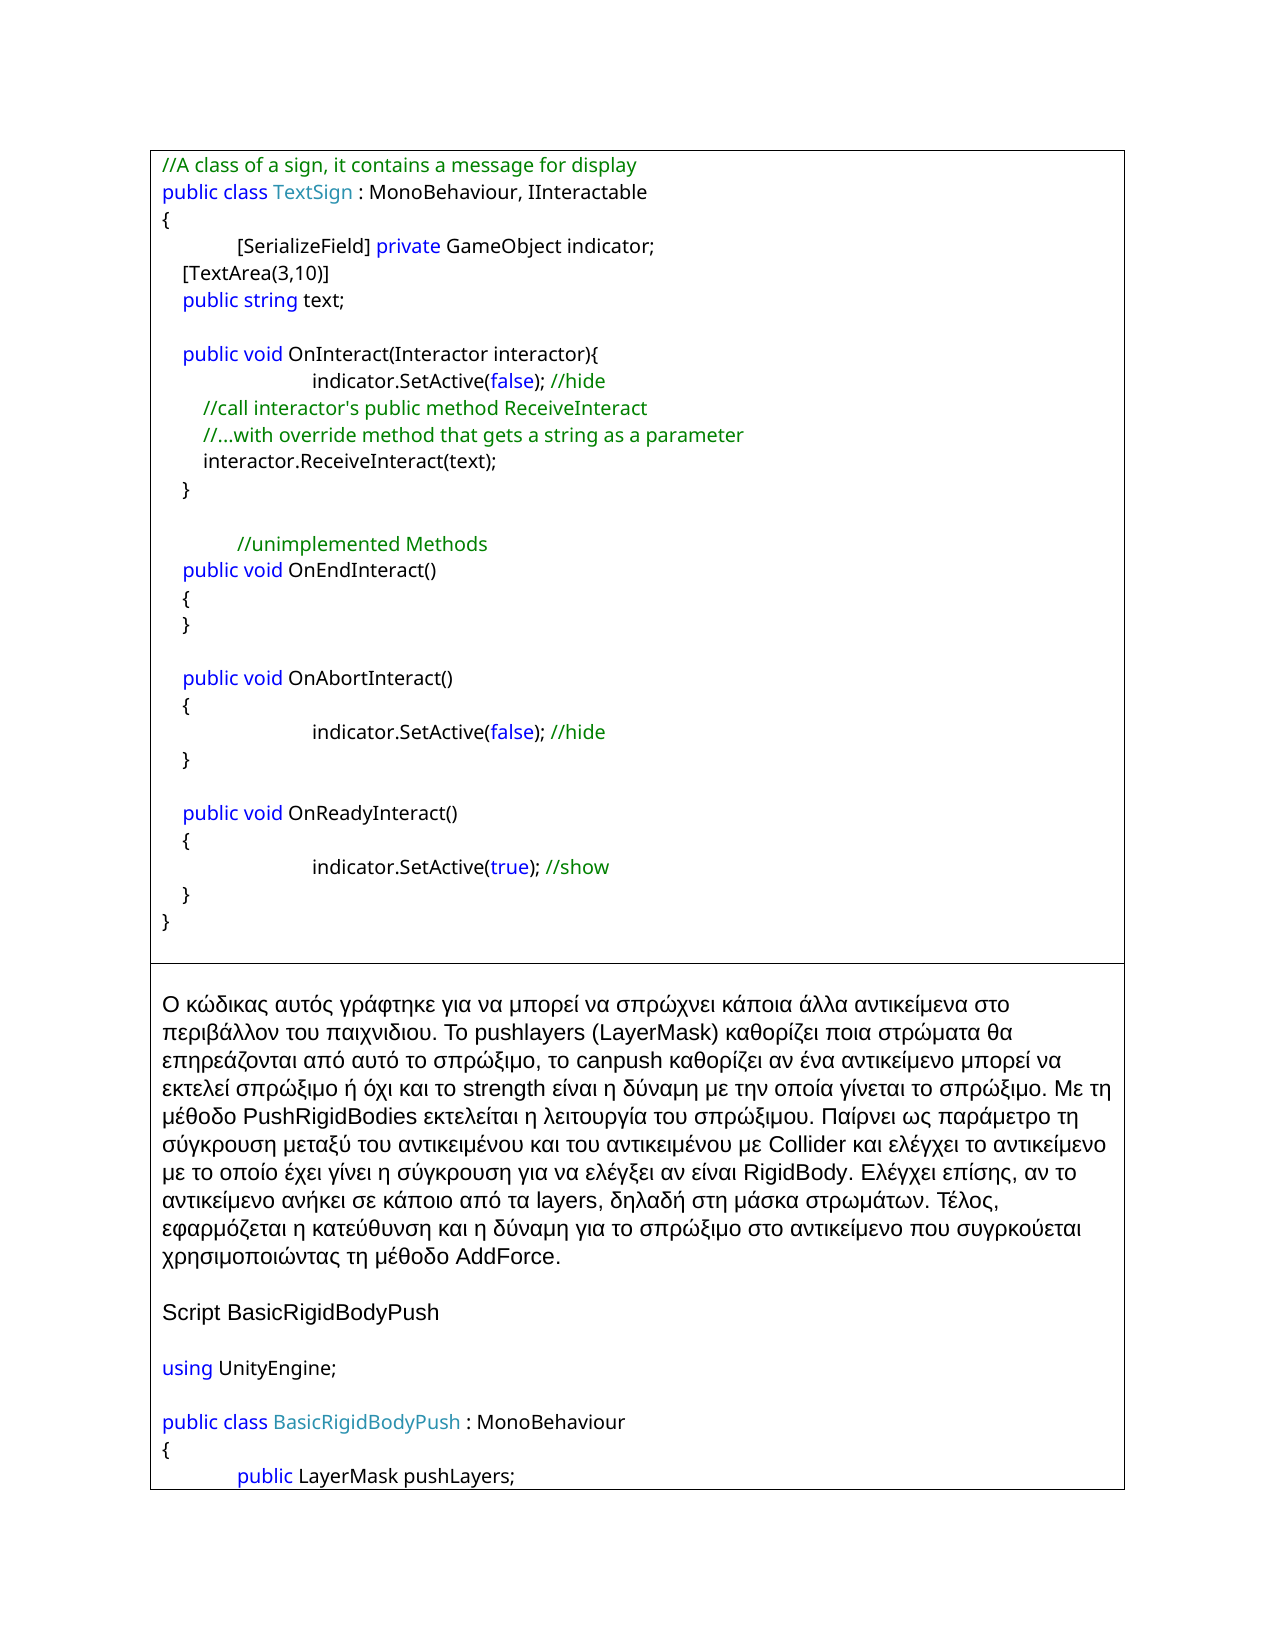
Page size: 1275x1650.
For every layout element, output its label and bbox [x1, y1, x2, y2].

table_cell [151, 151, 1124, 962]
table_cell [151, 964, 1124, 1489]
